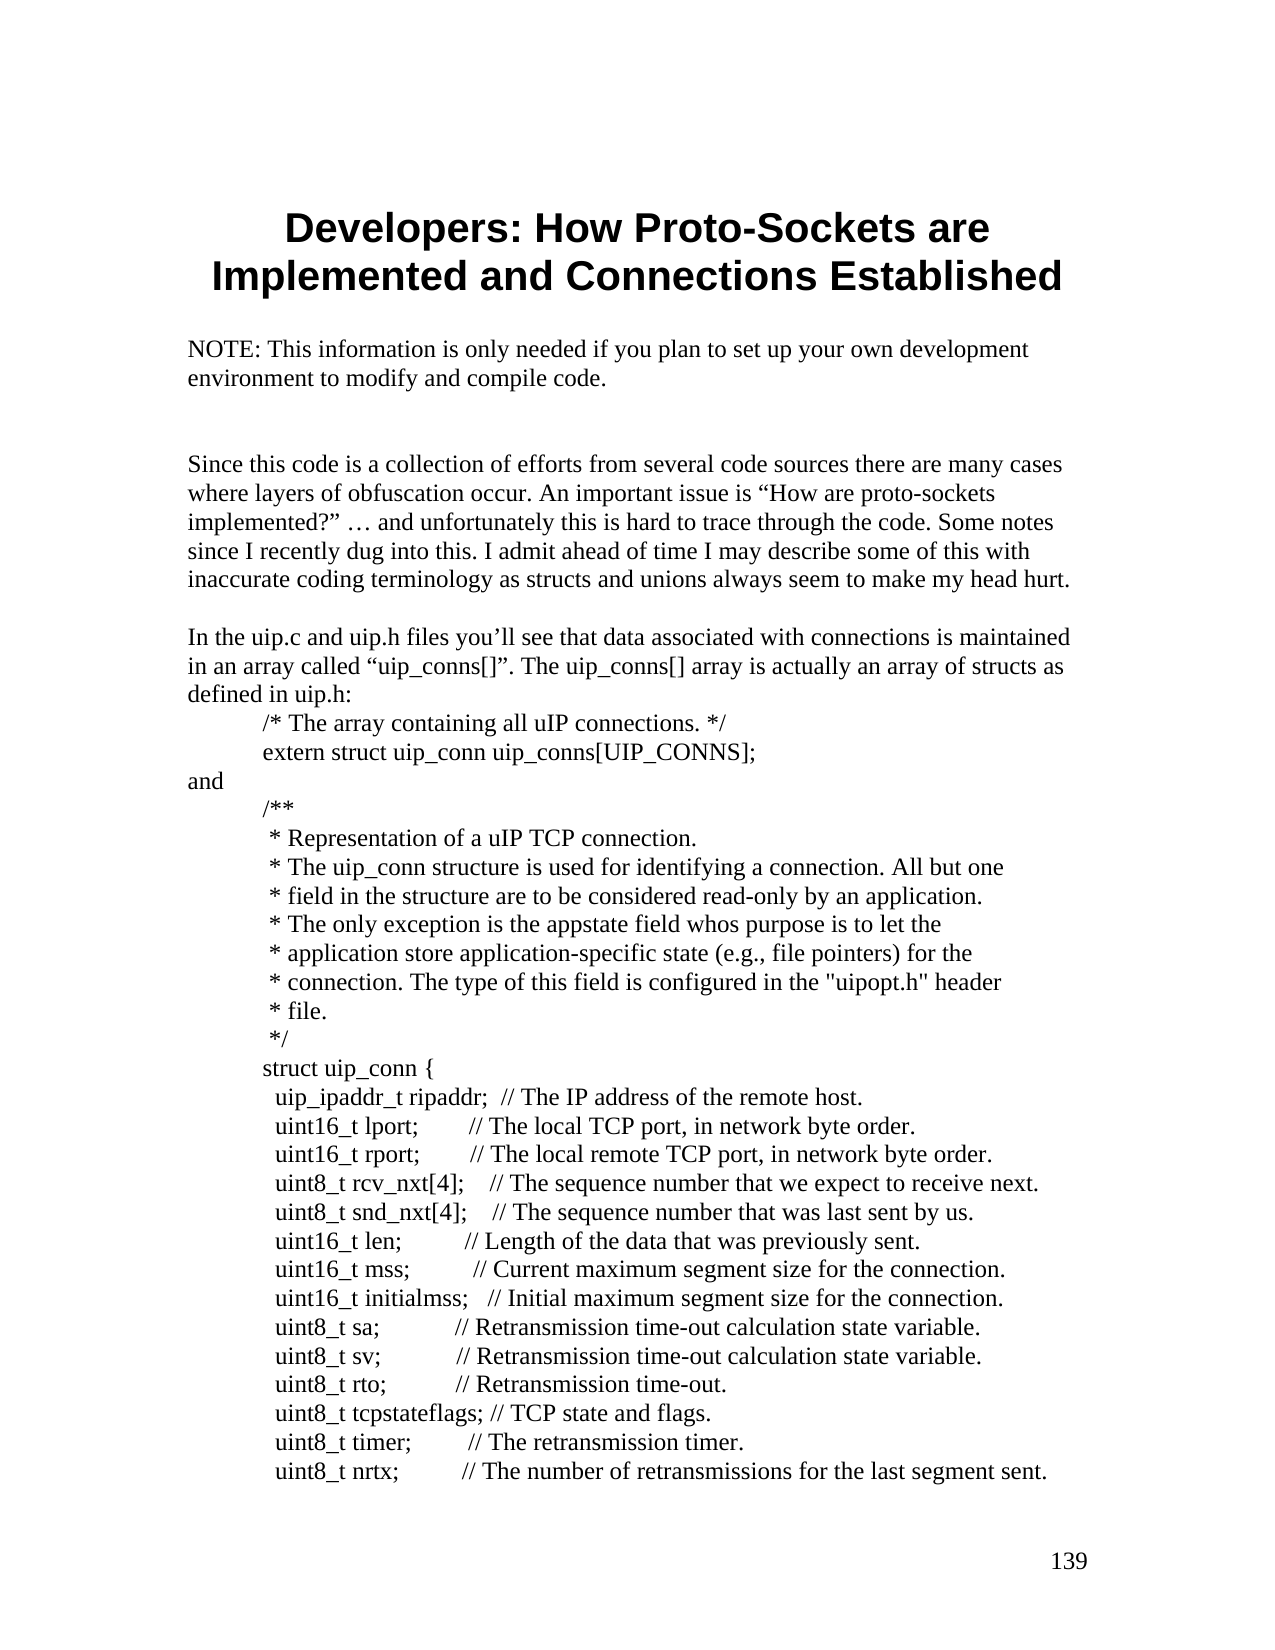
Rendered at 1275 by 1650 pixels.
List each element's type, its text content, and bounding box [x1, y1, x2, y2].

text uint8_t sv; // Retransmission time-out calculation state variable. [262, 1341, 1087, 1369]
text uint8_t snd_nxt[4]; // The sequence number that was last sent by us. [262, 1197, 1087, 1226]
text struct uip_conn { [262, 1053, 1087, 1082]
text * The only exception is the appstate field whos purpose is to let the [262, 909, 1087, 938]
text * connection. The type of this field is configured in the "uipopt.h" header [262, 967, 1087, 996]
text * file. [262, 996, 1087, 1024]
text NOTE: This information is only needed if you plan to set up your own development environment to modify and compile code. [187, 334, 1087, 392]
text * The uip_conn structure is used for identifying a connection. All but one [262, 852, 1087, 881]
text * Representation of a uIP TCP connection. [262, 823, 1087, 852]
text * field in the structure are to be considered read-only by an application. [262, 881, 1087, 909]
text Since this code is a collection of efforts from several code sources there are many cases where layers of obfuscation occur. An important issue is “How are proto-sockets implemented?” … and unfortunately this is hard to trace through the code. Some notes since I recently dug into this. I admit ahead of time I may describe some of this with inaccurate coding terminology as structs and unions always seem to make my head hurt. [187, 449, 1087, 593]
text /** [262, 794, 1087, 823]
text uint16_t mss; // Current maximum segment size for the connection. [262, 1254, 1087, 1283]
text uint16_t lport; // The local TCP port, in network byte order. [262, 1111, 1087, 1139]
text uint8_t rcv_nxt[4]; // The sequence number that we expect to receive next. [262, 1168, 1087, 1197]
text */ [262, 1024, 1087, 1053]
text /* The array containing all uIP connections. */ [262, 708, 1087, 737]
text uint8_t nrtx; // The number of retransmissions for the last segment sent. [262, 1456, 1087, 1484]
text uint16_t rport; // The local remote TCP port, in network byte order. [262, 1139, 1087, 1168]
text uint16_t len; // Length of the data that was previously sent. [262, 1226, 1087, 1254]
text uint16_t initialmss; // Initial maximum segment size for the connection. [262, 1283, 1087, 1312]
text uip_ipaddr_t ripaddr; // The IP address of the remote host. [262, 1082, 1087, 1111]
text uint8_t timer; // The retransmission timer. [262, 1427, 1087, 1456]
text uint8_t sa; // Retransmission time-out calculation state variable. [262, 1312, 1087, 1341]
text uint8_t rto; // Retransmission time-out. [262, 1369, 1087, 1398]
text * application store application-specific state (e.g., file pointers) for the [262, 938, 1087, 967]
text extern struct uip_conn uip_conns[UIP_CONNS]; [262, 737, 1087, 766]
text and [187, 766, 1087, 794]
text In the uip.c and uip.h files you’ll see that data associated with connections is maintained in an array called “uip_conns[]”. The uip_conns[] array is actually an array of structs as defined in uip.h: [187, 622, 1087, 708]
text uint8_t tcpstateflags; // TCP state and flags. [262, 1398, 1087, 1427]
subtitle Developers: How Proto-Sockets are Implemented and Connections Established [187, 204, 1087, 299]
